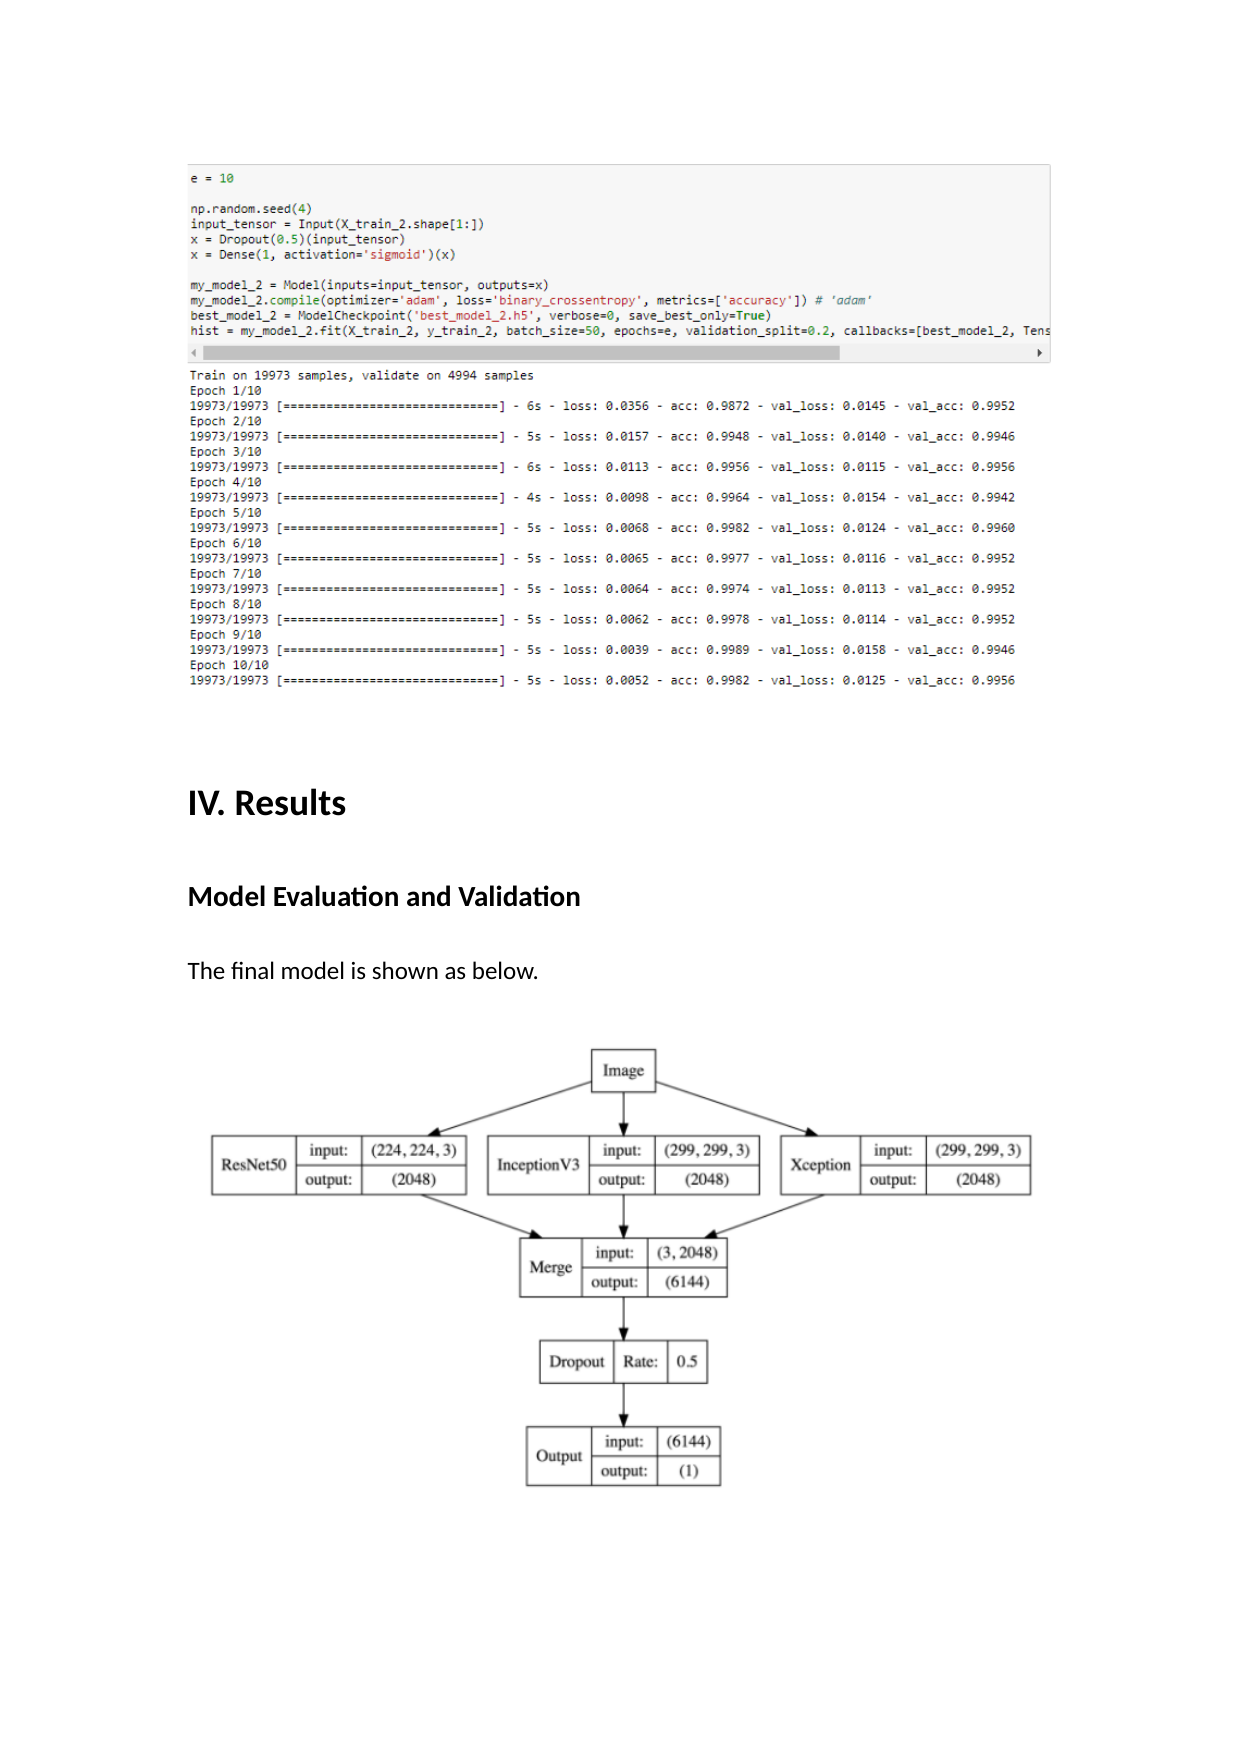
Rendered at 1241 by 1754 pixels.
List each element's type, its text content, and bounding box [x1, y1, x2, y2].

text Model Evaluation and Validation [187, 877, 1053, 914]
picture [187, 164, 1053, 691]
text The final model is shown as below. [187, 952, 1053, 989]
text IV. Results [187, 764, 1053, 839]
picture [187, 989, 1053, 1503]
